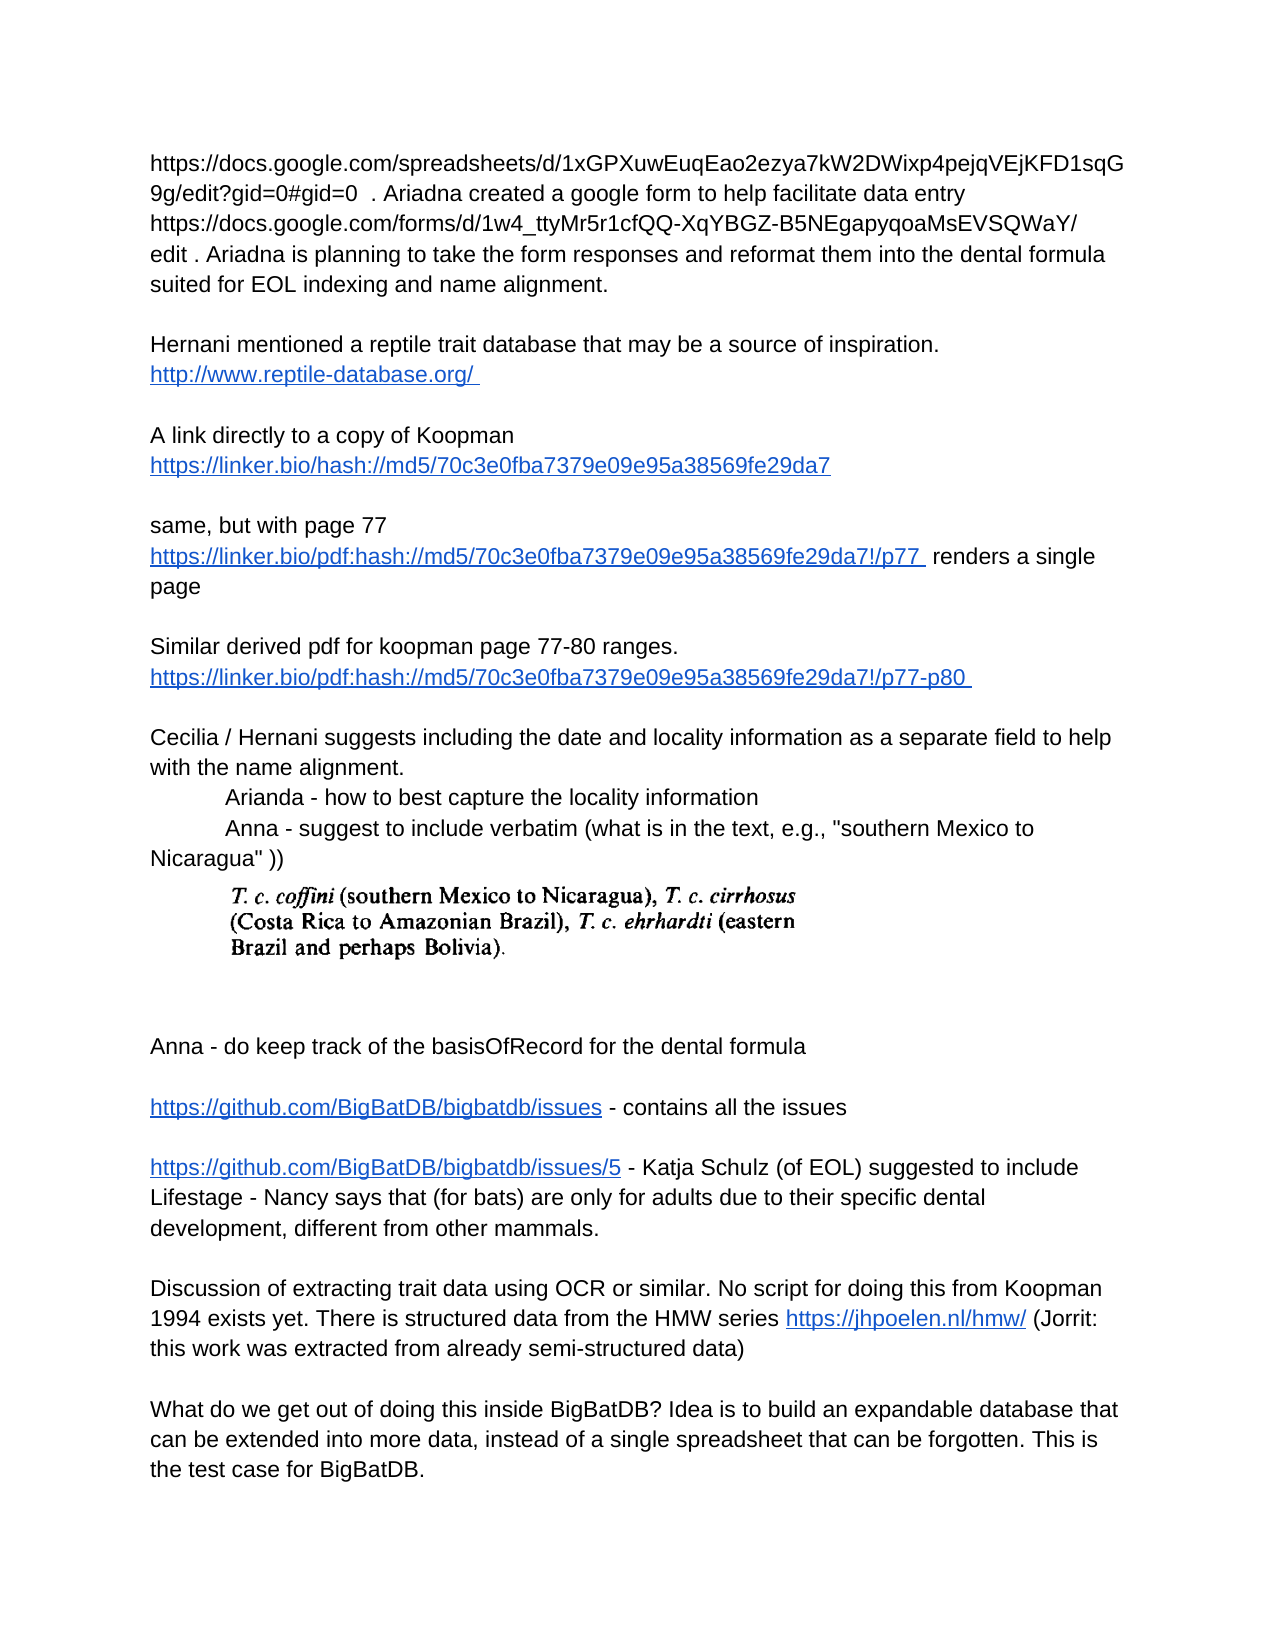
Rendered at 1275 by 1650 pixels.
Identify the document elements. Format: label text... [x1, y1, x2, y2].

text Anna - suggest to include verbatim (what is in the text, e.g., "southern Mexico to Nicaragua" )) [150, 814, 1125, 871]
text Discussion of extracting trait data using OCR or similar. No script for doing this from Koopman 1994 exists yet. There is structured data from the HMW series https://jhpoelen.nl/hmw/ (Jorrit: this work was extracted from already semi-structured data) [150, 1275, 1125, 1362]
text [150, 150, 1125, 297]
text https://linker.bio/pdf:hash://md5/70c3e0fba7379e09e95a38569fe29da7!/p77-p80 [150, 663, 1125, 690]
text https://github.com/BigBatDB/bigbatdb/issues - contains all the issues [150, 1094, 1125, 1120]
text Hernani mentioned a reptile trait database that may be a source of inspiration. http://www.reptile-database.org/ [150, 331, 1125, 388]
picture [225, 875, 818, 969]
text Cecilia / Hernani suggests including the date and locality information as a separate field to help with the name alignment. [150, 724, 1125, 781]
text A link directly to a copy of Koopman https://linker.bio/hash://md5/70c3e0fba7379e09e95a38569fe29da7 [150, 422, 1125, 478]
text Arianda - how to best capture the locality information [150, 784, 1125, 811]
text Anna - do keep track of the basisOfRecord for the dental formula [150, 1033, 1125, 1060]
text https://github.com/BigBatDB/bigbatdb/issues/5 - Katja Schulz (of EOL) suggested to include Lifestage - Nancy says that (for bats) are only for adults due to their specific dental development, different from other mammals. [150, 1154, 1125, 1241]
text https://linker.bio/pdf:hash://md5/70c3e0fba7379e09e95a38569fe29da7!/p77 renders a single page [150, 543, 1125, 599]
text same, but with page 77 [150, 512, 1125, 539]
text What do we get out of doing this inside BigBatDB? Idea is to build an expandable database that can be extended into more data, instead of a single spreadsheet that can be forgotten. This is the test case for BigBatDB. [150, 1396, 1125, 1483]
text Similar derived pdf for koopman page 77-80 ranges. [150, 633, 1125, 660]
